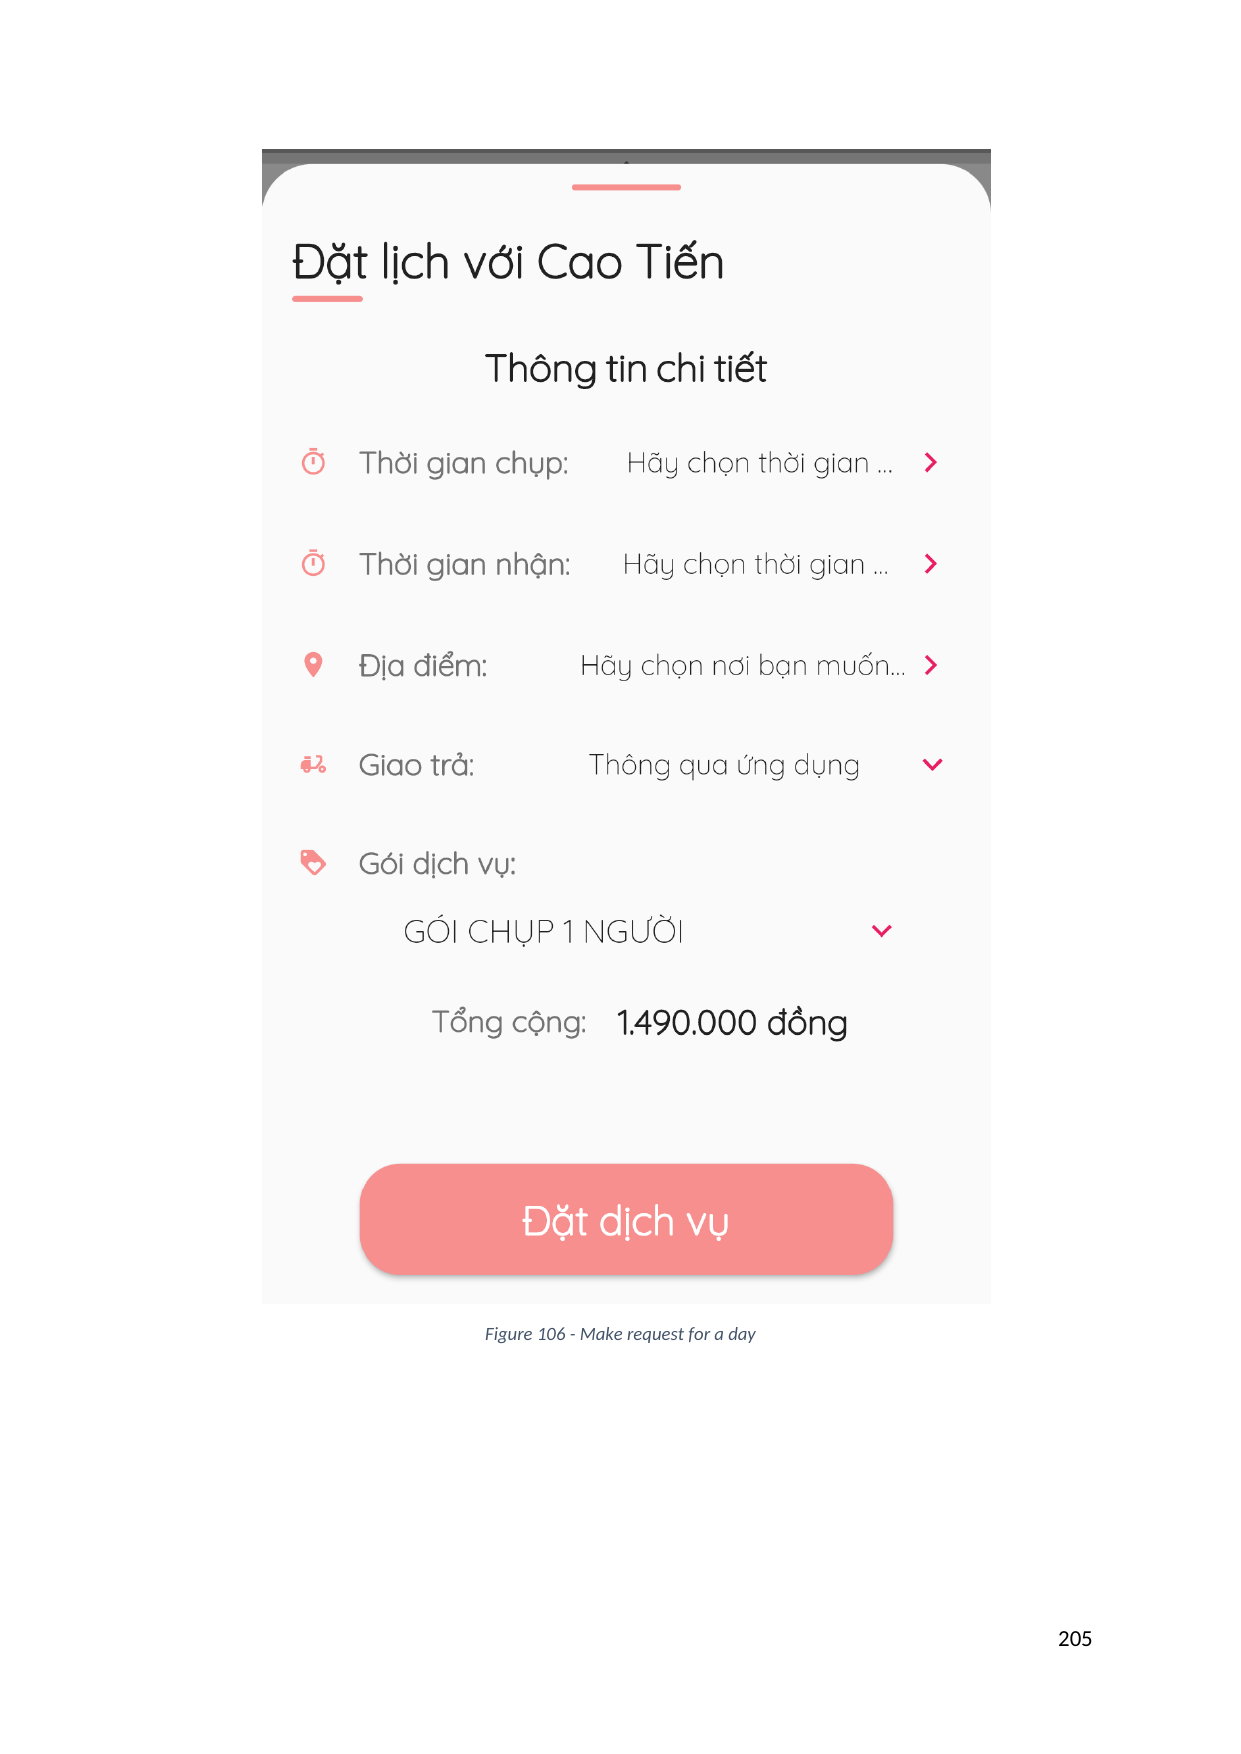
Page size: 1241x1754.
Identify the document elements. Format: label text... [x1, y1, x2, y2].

picture [262, 149, 991, 1304]
text Figure 106 - Make request for a day [150, 1322, 1093, 1345]
